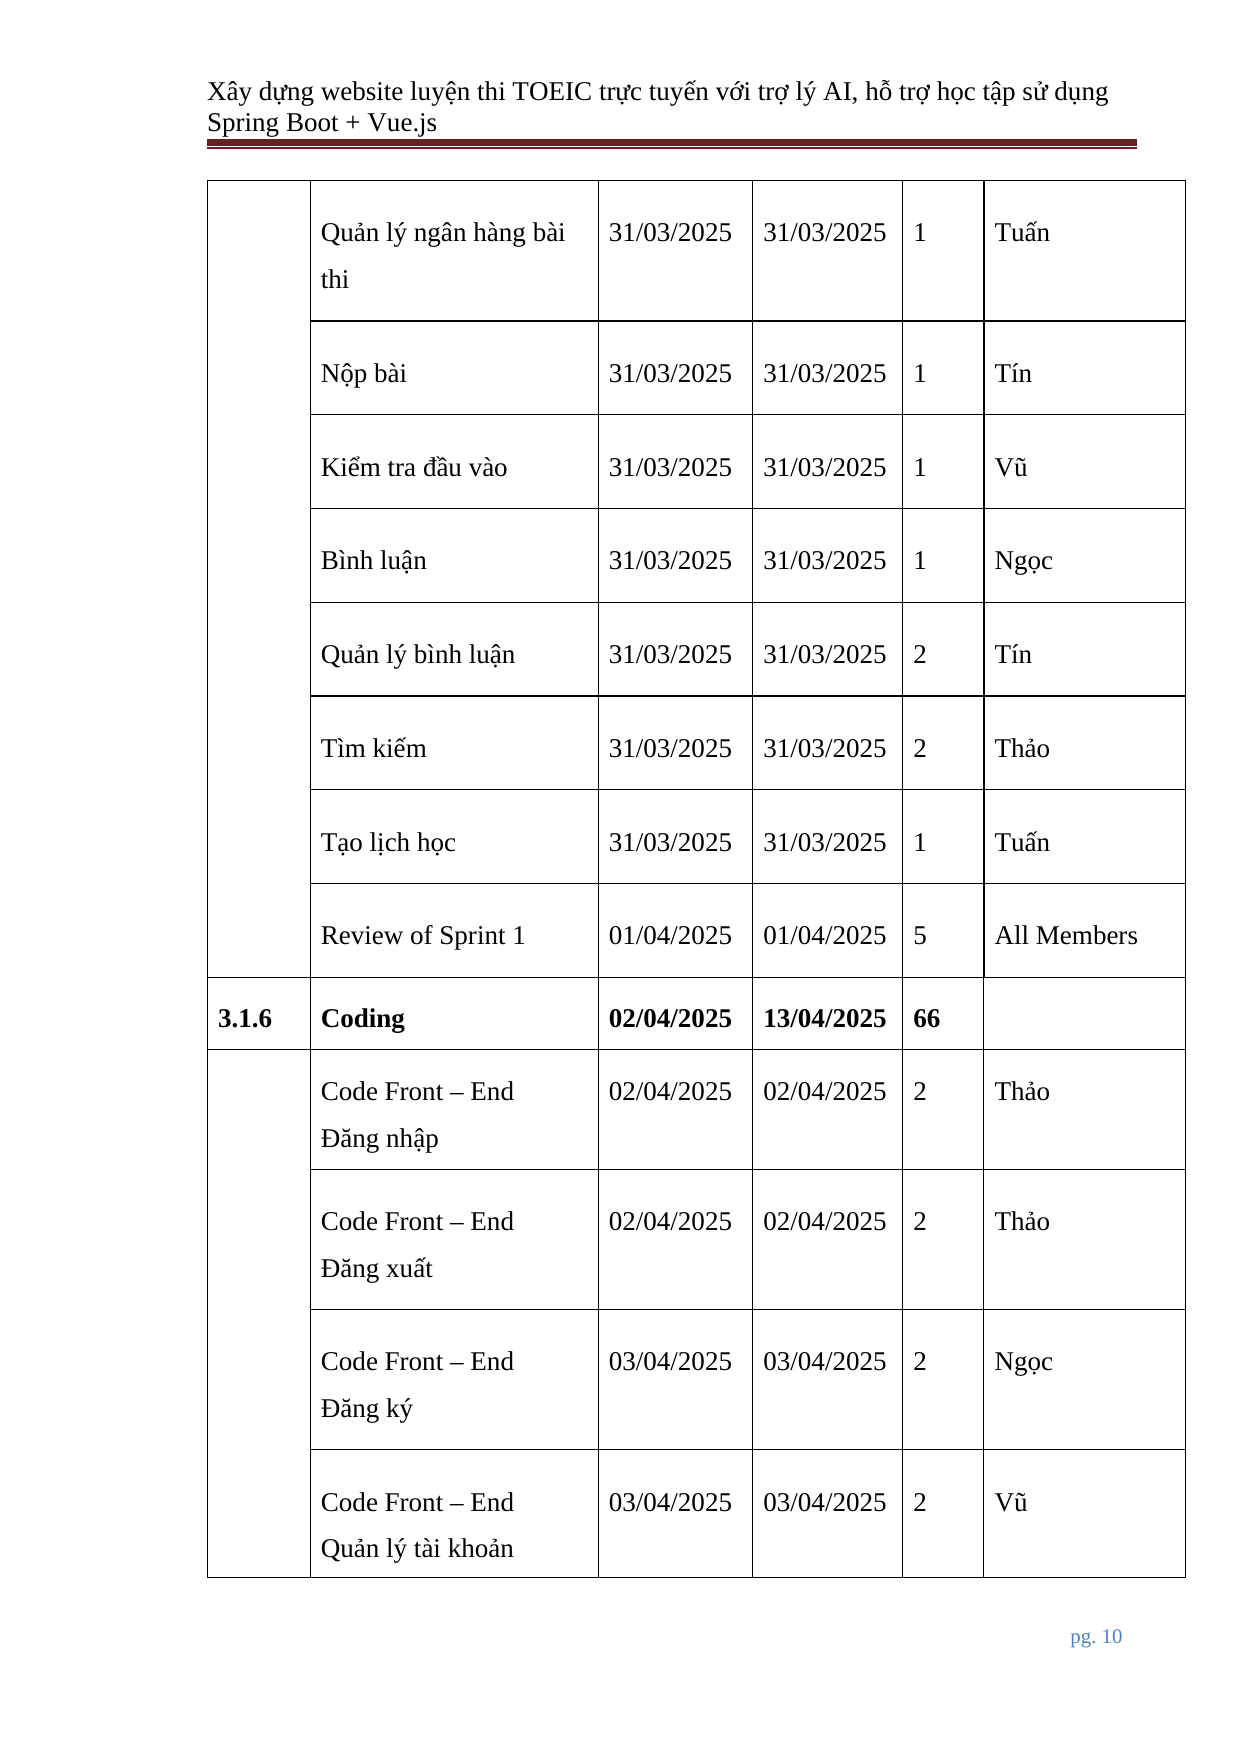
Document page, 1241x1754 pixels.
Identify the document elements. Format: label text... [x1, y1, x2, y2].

table_cell 31/03/2025 [599, 603, 752, 695]
table_cell 03/04/2025 [599, 1450, 752, 1577]
table_cell Tìm kiếm [311, 697, 598, 789]
table_cell 31/03/2025 [753, 415, 902, 508]
table_cell Thảo [984, 1170, 1185, 1309]
table_cell Quản lý bình luận [311, 603, 598, 695]
table_cell Bình luận [311, 509, 598, 602]
table_cell 31/03/2025 [753, 697, 902, 789]
table_cell 31/03/2025 [753, 509, 902, 602]
table_cell Code Front – End Đăng xuất [311, 1170, 598, 1309]
table_cell 01/04/2025 [599, 884, 752, 977]
table_cell 31/03/2025 [753, 603, 902, 695]
table_cell 1 [903, 415, 983, 508]
table_cell 3.1.6 [208, 978, 310, 1049]
table_cell 02/04/2025 [599, 1050, 752, 1169]
table_cell Vũ [985, 415, 1185, 508]
table_cell Thảo [984, 1050, 1185, 1169]
table_cell 31/03/2025 [753, 322, 902, 414]
table_cell 13/04/2025 [753, 978, 902, 1049]
table_cell 02/04/2025 [753, 1170, 902, 1309]
table_cell 31/03/2025 [753, 790, 902, 883]
table_cell 03/04/2025 [753, 1450, 902, 1577]
table_cell Code Front – End Đăng nhập [311, 1050, 598, 1169]
table_cell 2 [903, 1050, 983, 1169]
table_cell 2 [903, 1310, 983, 1449]
table_cell 02/04/2025 [753, 1050, 902, 1169]
table_cell Tuấn [985, 790, 1185, 883]
table_cell 2 [903, 1450, 983, 1577]
table_cell Quản lý ngân hàng bài thi [311, 181, 598, 320]
table_cell 31/03/2025 [599, 697, 752, 789]
table_cell 01/04/2025 [753, 884, 902, 977]
table_cell 02/04/2025 [599, 978, 752, 1049]
table_cell 66 [903, 978, 983, 1049]
table_cell All Members [985, 884, 1185, 977]
table_cell [984, 978, 1185, 1049]
table_cell 31/03/2025 [599, 415, 752, 508]
table_cell Code Front – End Quản lý tài khoản [311, 1450, 598, 1577]
table_cell Coding [311, 978, 598, 1049]
table_cell Tuấn [985, 181, 1185, 320]
table_cell 1 [903, 509, 983, 602]
table_cell 31/03/2025 [753, 181, 902, 320]
table_cell Vũ [984, 1450, 1185, 1577]
table_cell Ngọc [985, 509, 1185, 602]
table_cell Ngọc [984, 1310, 1185, 1449]
table_cell [208, 1050, 310, 1577]
table_cell 31/03/2025 [599, 509, 752, 602]
table_cell Review of Sprint 1 [311, 884, 598, 977]
table_cell Tín [985, 603, 1185, 695]
table_cell 31/03/2025 [599, 181, 752, 320]
table_cell Code Front – End Đăng ký [311, 1310, 598, 1449]
table_cell 03/04/2025 [599, 1310, 752, 1449]
table_cell Nộp bài [311, 322, 598, 414]
table_cell 1 [903, 322, 983, 414]
table_cell 1 [903, 181, 983, 320]
table_cell Kiểm tra đầu vào [311, 415, 598, 508]
table_cell Thảo [985, 697, 1185, 789]
table_cell 31/03/2025 [599, 790, 752, 883]
table_cell 02/04/2025 [599, 1170, 752, 1309]
table_cell 1 [903, 790, 983, 883]
table_cell 2 [903, 697, 983, 789]
table_cell 03/04/2025 [753, 1310, 902, 1449]
table_cell Tín [985, 322, 1185, 414]
table_cell 2 [903, 603, 983, 695]
table_cell Tạo lịch học [311, 790, 598, 883]
table_cell 31/03/2025 [599, 322, 752, 414]
table_cell 5 [903, 884, 983, 977]
table_cell 2 [903, 1170, 983, 1309]
